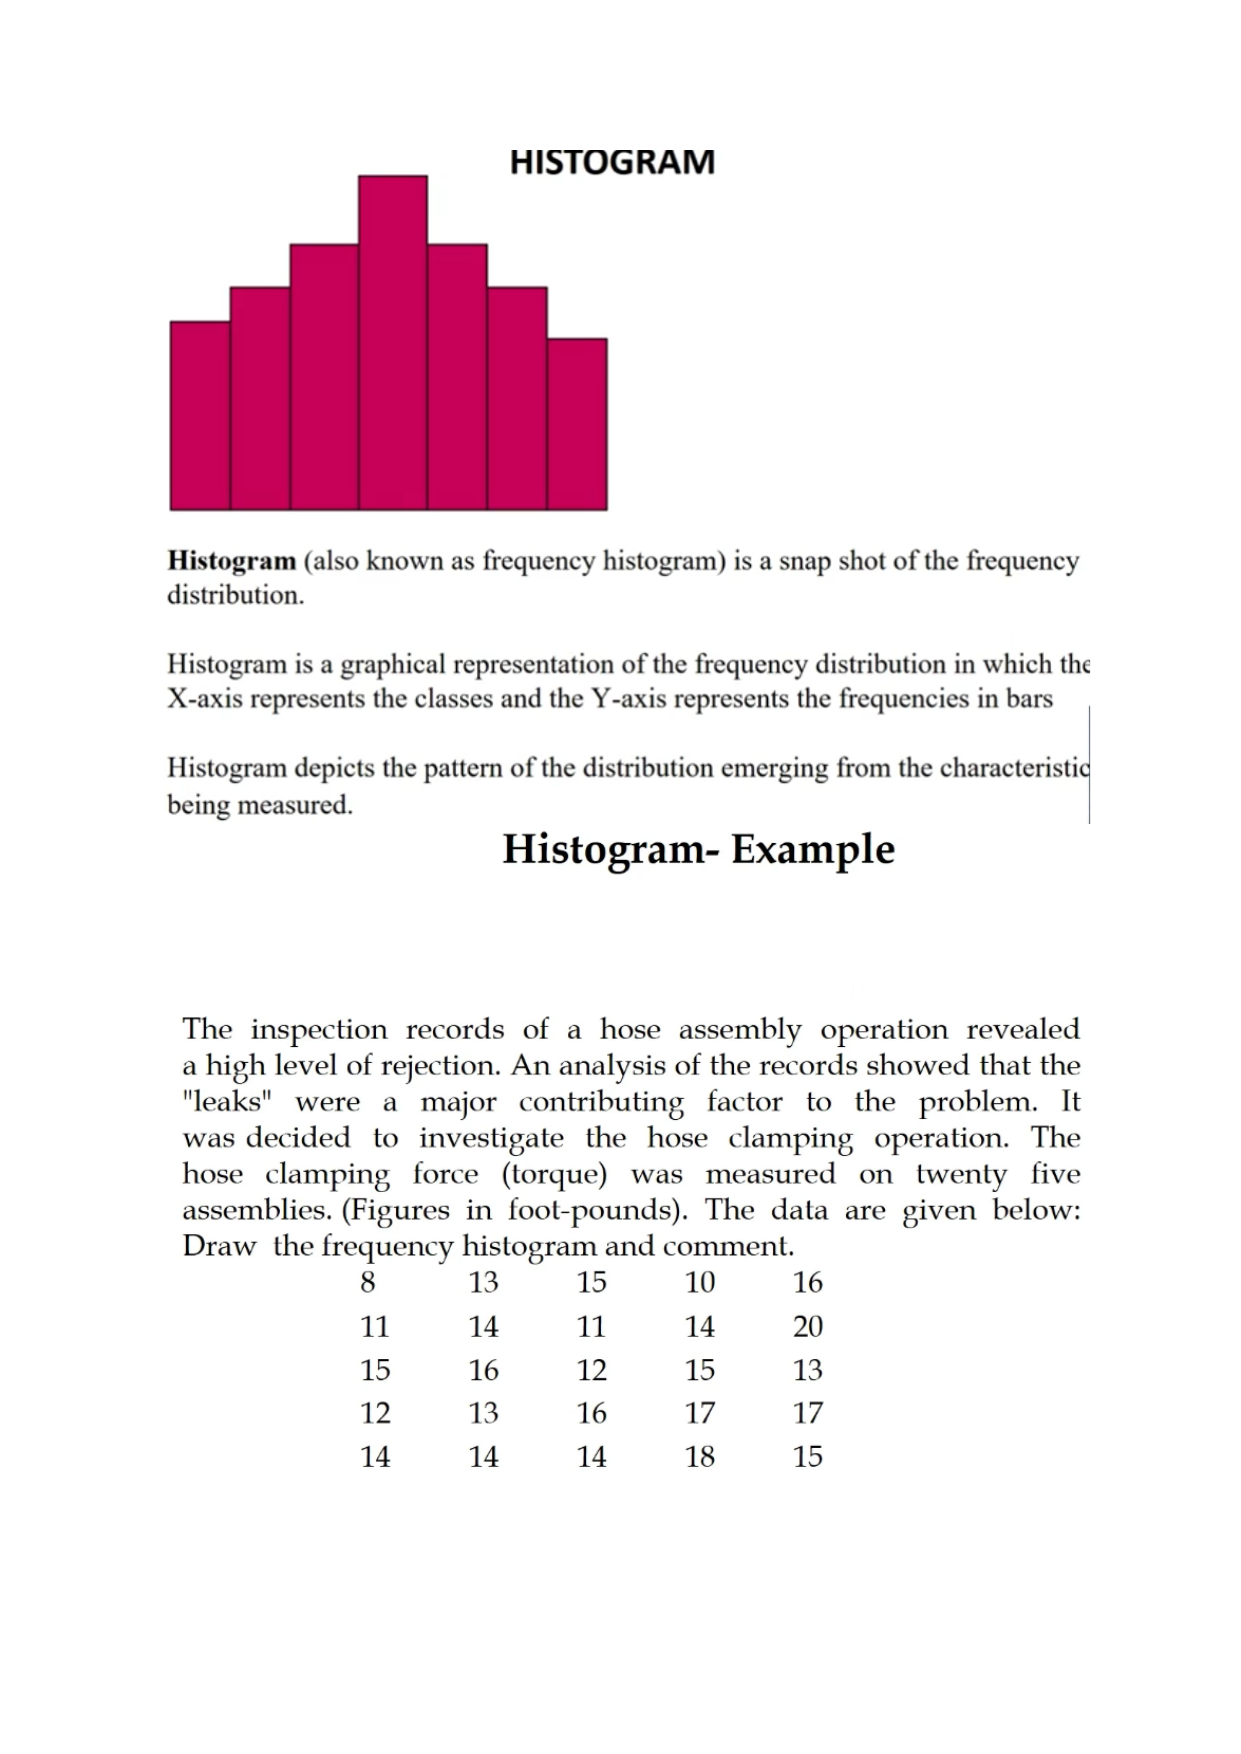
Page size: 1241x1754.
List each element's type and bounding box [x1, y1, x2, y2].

picture [150, 825, 1091, 1485]
picture [150, 150, 1091, 824]
